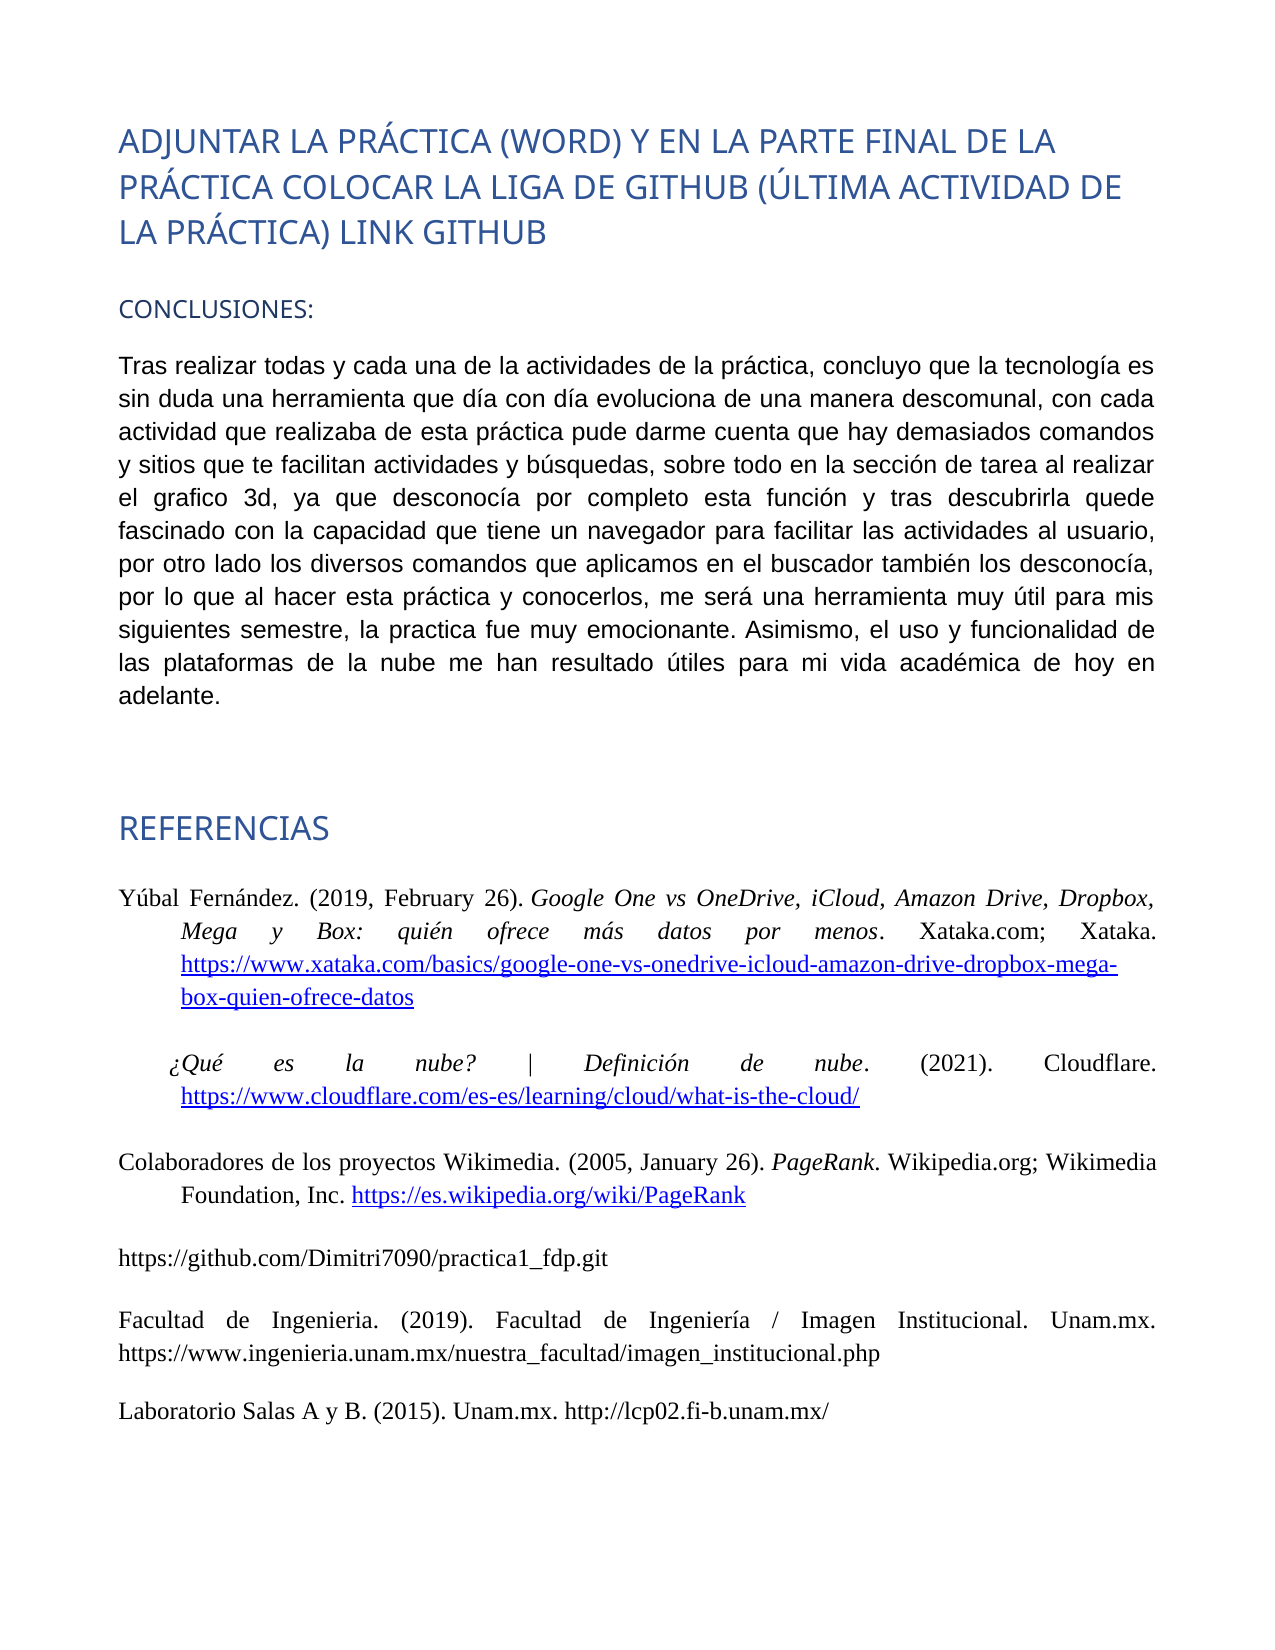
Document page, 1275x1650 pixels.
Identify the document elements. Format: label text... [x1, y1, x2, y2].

subtitle ADJUNTAR LA PRÁCTICA (WORD) Y EN LA PARTE FINAL DE LA PRÁCTICA COLOCAR LA LIGA DE GITHUB (ÚLTIMA ACTIVIDAD DE LA PRÁCTICA) LINK GITHUB [118, 118, 1157, 254]
text Colaboradores de los proyectos Wikimedia. (2005, January 26). PageRank. Wikipedia.org; Wikimedia Foundation, Inc. https://es.wikipedia.org/wiki/PageRank [118, 1147, 1157, 1209]
text Yúbal Fernández. (2019, February 26). Google One vs OneDrive, iCloud, Amazon Drive, Dropbox, Mega y Box: quién ofrece más datos por menos. Xataka.com; Xataka. https://www.xataka.com/basics/google-one-vs-onedrive-icloud-amazon-drive-dropbox-mega-box-quien-ofrece-datos [118, 883, 1157, 1011]
subtitle REFERENCIAS [118, 805, 1157, 850]
text Facultad de Ingenieria. (2019). Facultad de Ingeniería / Imagen Institucional. Unam.mx. https://www.ingenieria.unam.mx/nuestra_facultad/imagen_institucional.php [118, 1305, 1157, 1367]
text Laboratorio Salas A y B. (2015). Unam.mx. http://lcp02.fi-b.unam.mx/ [118, 1396, 1157, 1425]
text ‌ ¿Qué es la nube? | Definición de nube. (2021). Cloudflare. https://www.cloudflare.com/es-es/learning/cloud/what-is-the-cloud/ [118, 1048, 1157, 1110]
subtitle CONCLUSIONES: [118, 292, 1157, 326]
subtitle Tras realizar todas y cada una de la actividades de la práctica, concluyo que la tecnología es sin duda una herramienta que día con día evoluciona de una manera descomunal, con cada actividad que realizaba de esta práctica pude darme cuenta que hay demasiados comandos y sitios que te facilitan actividades y búsquedas, sobre todo en la sección de tarea al realizar el grafico 3d, ya que desconocía por completo esta función y tras descubrirla quede fascinado con la capacidad que tiene un navegador para facilitar las actividades al usuario, por otro lado los diversos comandos que aplicamos en el buscador también los desconocía, por lo que al hacer esta práctica y conocerlos, me será una herramienta muy útil para mis siguientes semestre, la practica fue muy emocionante. Asimismo, el uso y funcionalidad de las plataformas de la nube me han resultado útiles para mi vida académica de hoy en adelante. [118, 351, 1157, 709]
text https://github.com/Dimitri7090/practica1_fdp.git [118, 1243, 1157, 1271]
